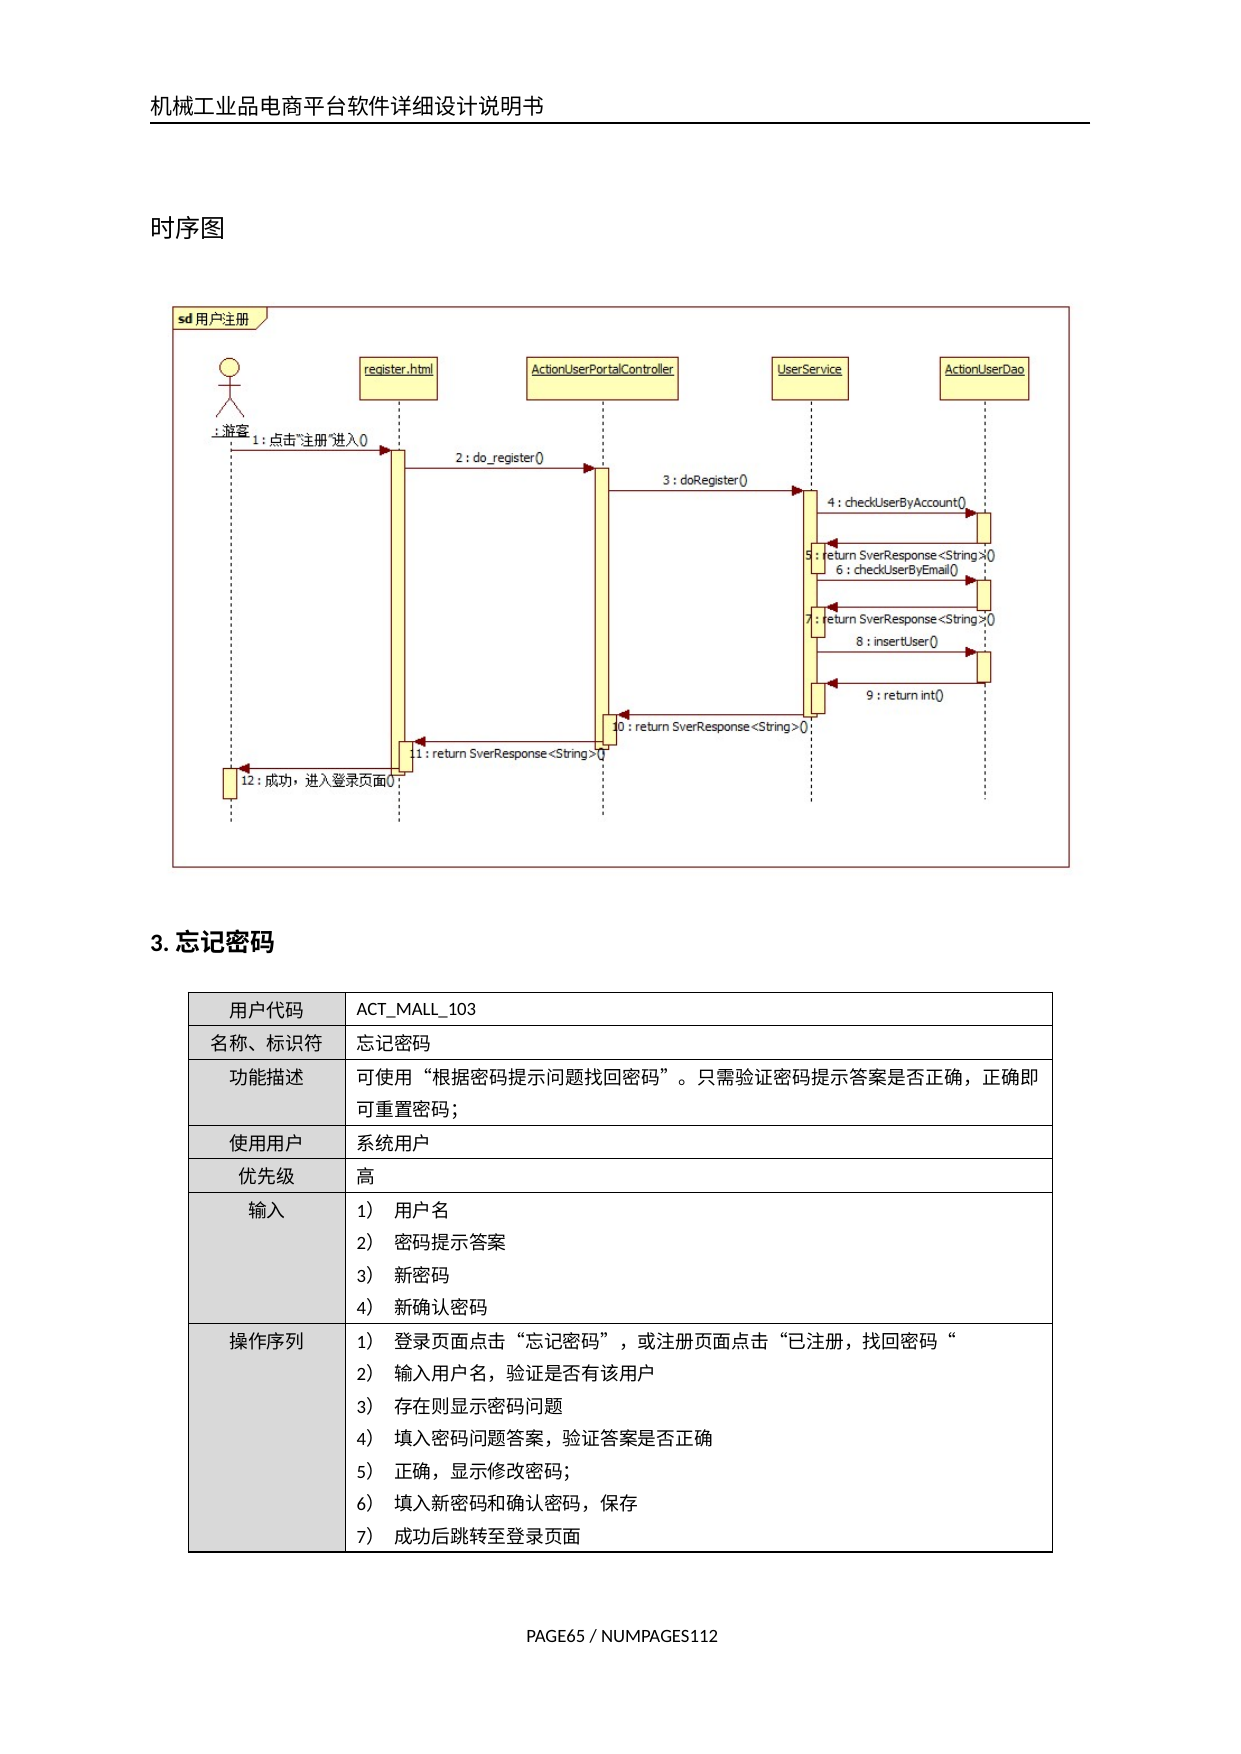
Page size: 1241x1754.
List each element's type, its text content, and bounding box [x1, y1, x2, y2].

table_cell 登录页面点击“忘记密码”，或注册页面点击“已注册，找回密码“ 输入用户名，验证是否有该用户 存在则显示密码问题 填入密码问题答案，验证答案是否正确 正确，显示修改密码； 填入新密码和确认密码，保存 成功后跳转至登录页面 [346, 1324, 1052, 1551]
table_header 用户代码 [189, 993, 345, 1025]
table_cell 操作序列 [189, 1324, 345, 1551]
table_cell 名称、标识符 [189, 1026, 345, 1059]
table_cell 优先级 [189, 1159, 345, 1192]
table_cell 功能描述 [189, 1060, 345, 1125]
table_cell 使用用户 [189, 1126, 345, 1158]
table_cell 忘记密码 [346, 1026, 1052, 1059]
text 时序图 [150, 194, 1090, 259]
text 3. 忘记密码 [150, 908, 1090, 973]
table_header ACT_MALL_103 [346, 993, 1052, 1025]
table_cell 可使用“根据密码提示问题找回密码”。只需验证密码提示答案是否正确，正确即可重置密码； [346, 1060, 1052, 1125]
table_cell 用户名 密码提示答案 新密码 新确认密码 [346, 1193, 1052, 1323]
table_cell 系统用户 [346, 1126, 1052, 1158]
table_cell 高 [346, 1159, 1052, 1192]
table_cell 输入 [189, 1193, 345, 1323]
picture [150, 284, 1091, 889]
